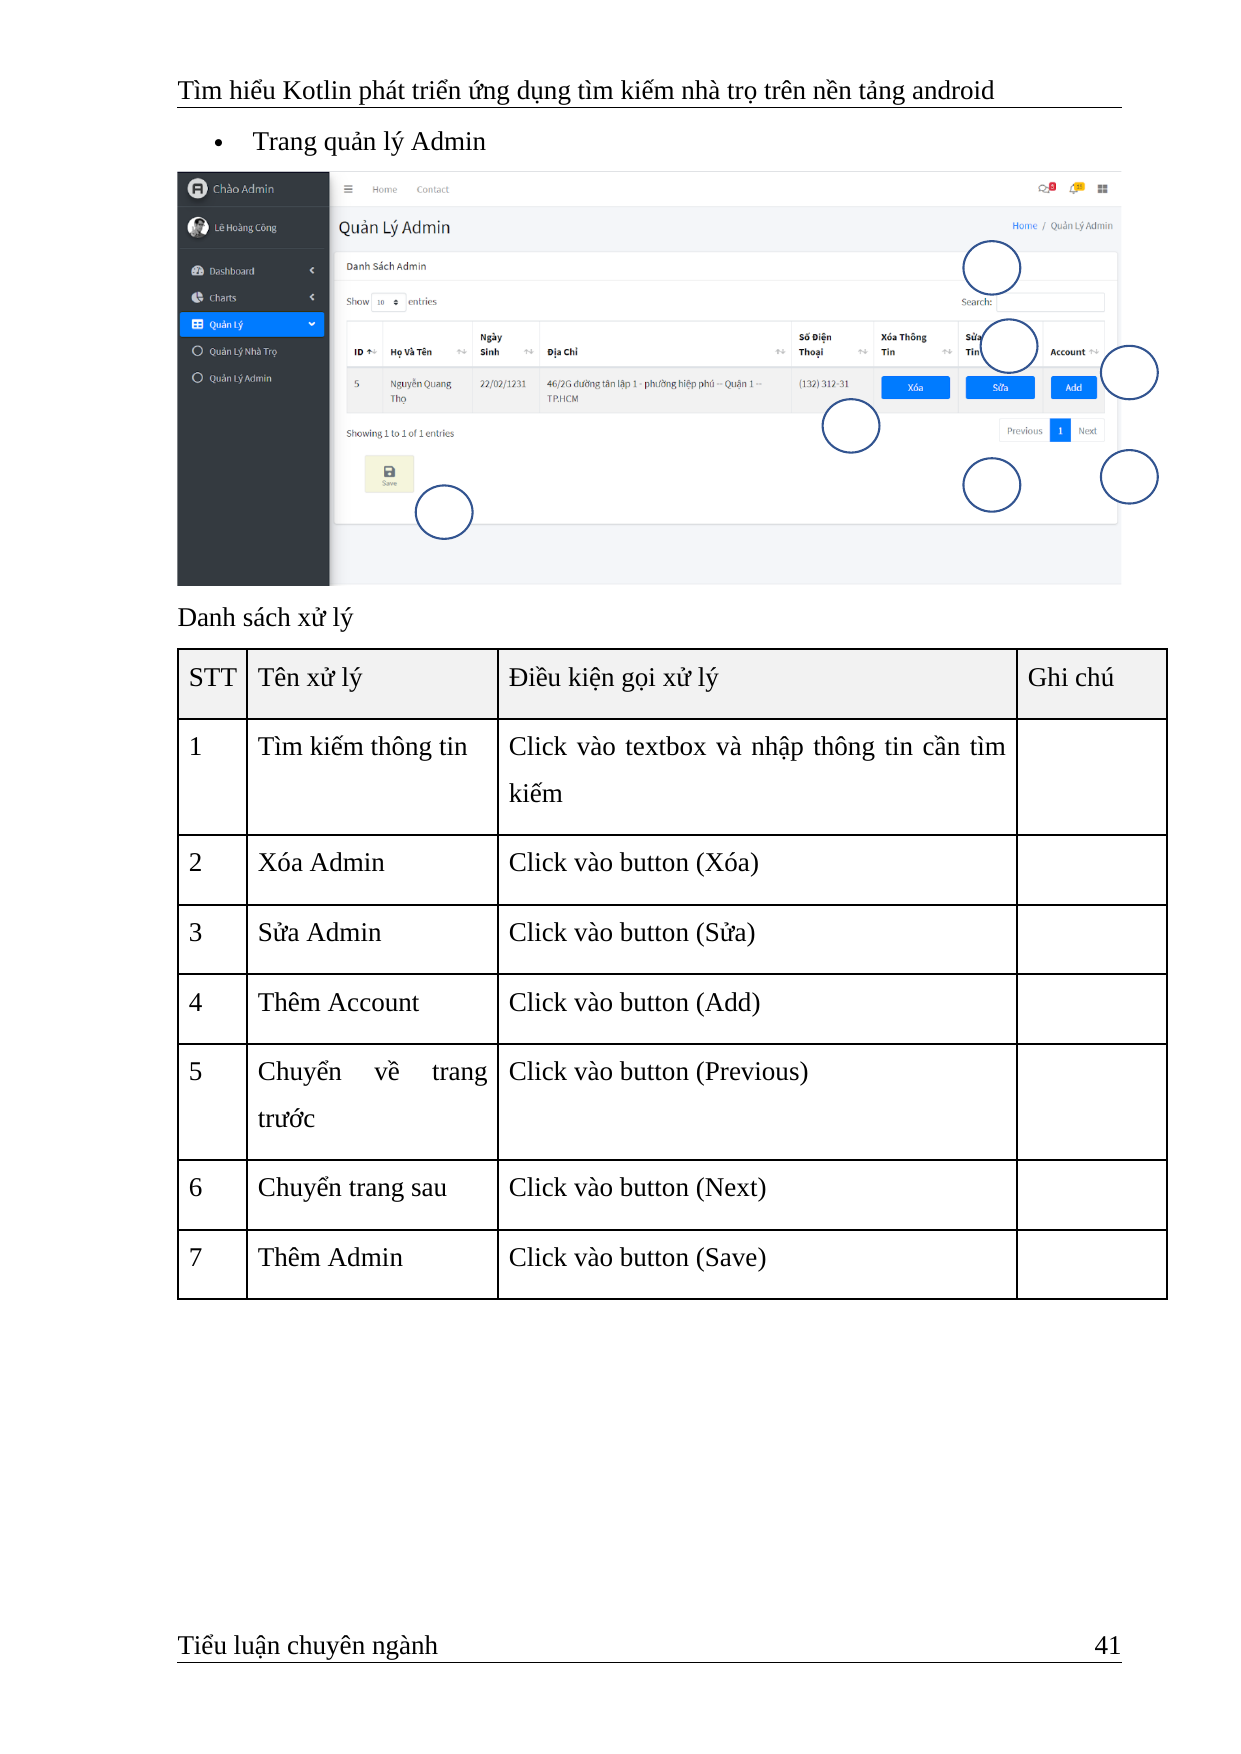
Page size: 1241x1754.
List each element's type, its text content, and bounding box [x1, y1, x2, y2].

table_cell [1018, 1045, 1166, 1159]
table_cell 5 [179, 1045, 246, 1159]
table_cell [1018, 1161, 1166, 1229]
table_cell 2 [179, 836, 246, 904]
table_header STT [179, 650, 246, 718]
text Danh sách xử lý [177, 602, 1122, 633]
table_cell Click vào button (Add) [499, 975, 1016, 1043]
table_cell 6 [179, 1161, 246, 1229]
table_cell 7 [179, 1231, 246, 1298]
table_cell Click vào button (Previous) [499, 1045, 1016, 1159]
table_cell Thêm Account [248, 975, 497, 1043]
table_cell Click vào textbox và nhập thông tin cần tìm kiếm [499, 720, 1016, 834]
table_header Ghi chú [1018, 650, 1166, 718]
table_header Điều kiện gọi xử lý [499, 650, 1016, 718]
table_cell [1018, 906, 1166, 973]
table_cell [1018, 975, 1166, 1043]
table_cell Sửa Admin [248, 906, 497, 973]
table_cell Tìm kiếm thông tin [248, 720, 497, 834]
table_cell [1018, 1231, 1166, 1298]
table_cell Click vào button (Xóa) [499, 836, 1016, 904]
table_cell 1 [179, 720, 246, 834]
table_cell Chuyển về trang trước [248, 1045, 497, 1159]
table_cell Click vào button (Save) [499, 1231, 1016, 1298]
table_header Tên xử lý [248, 650, 497, 718]
table_cell Click vào button (Next) [499, 1161, 1016, 1229]
table_cell [1018, 720, 1166, 834]
table_cell 4 [179, 975, 246, 1043]
table_cell Click vào button (Sửa) [499, 906, 1016, 973]
table_cell [1018, 836, 1166, 904]
picture [177, 171, 1122, 586]
table_cell Chuyển trang sau [248, 1161, 497, 1229]
table_cell 3 [179, 906, 246, 973]
table_cell Thêm Admin [248, 1231, 497, 1298]
table_cell Xóa Admin [248, 836, 497, 904]
list Trang quản lý Admin [215, 125, 1122, 156]
